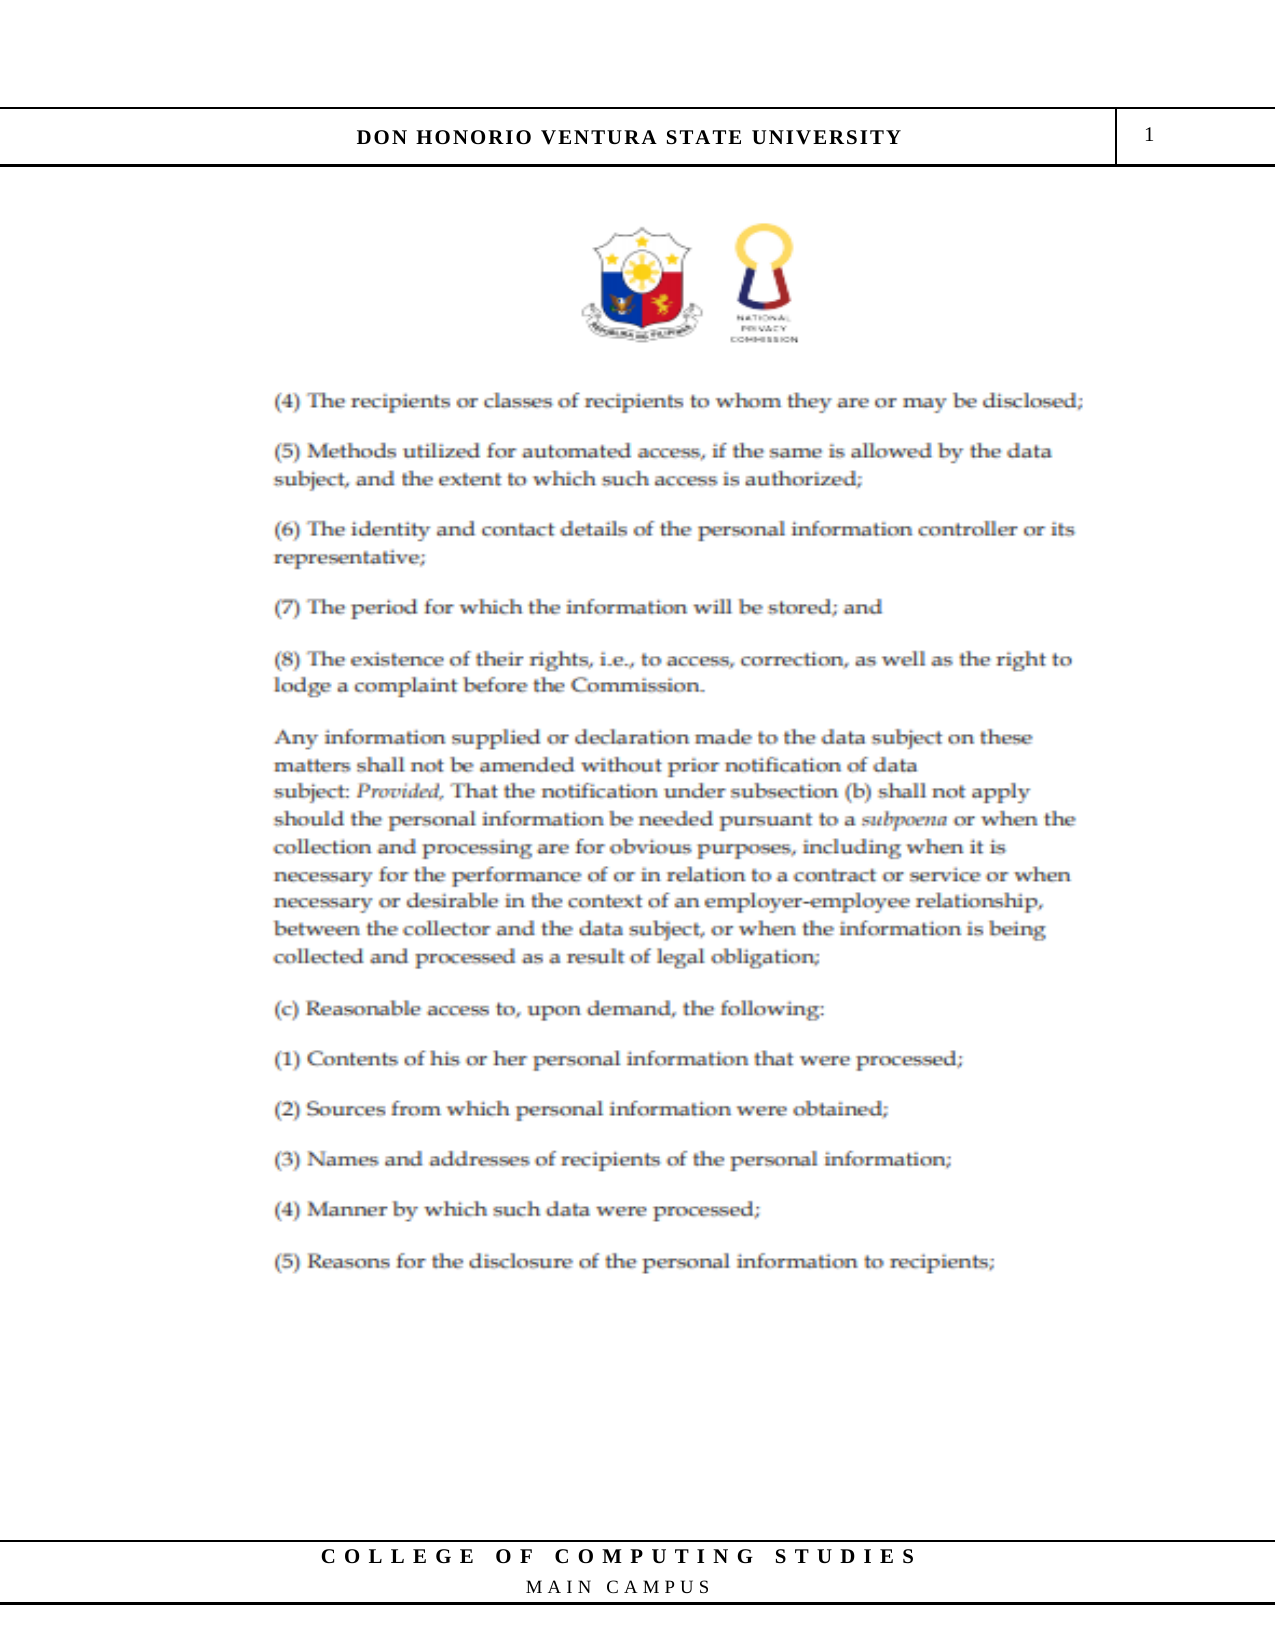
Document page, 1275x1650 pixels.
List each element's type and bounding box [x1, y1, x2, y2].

picture [225, 203, 1125, 1404]
